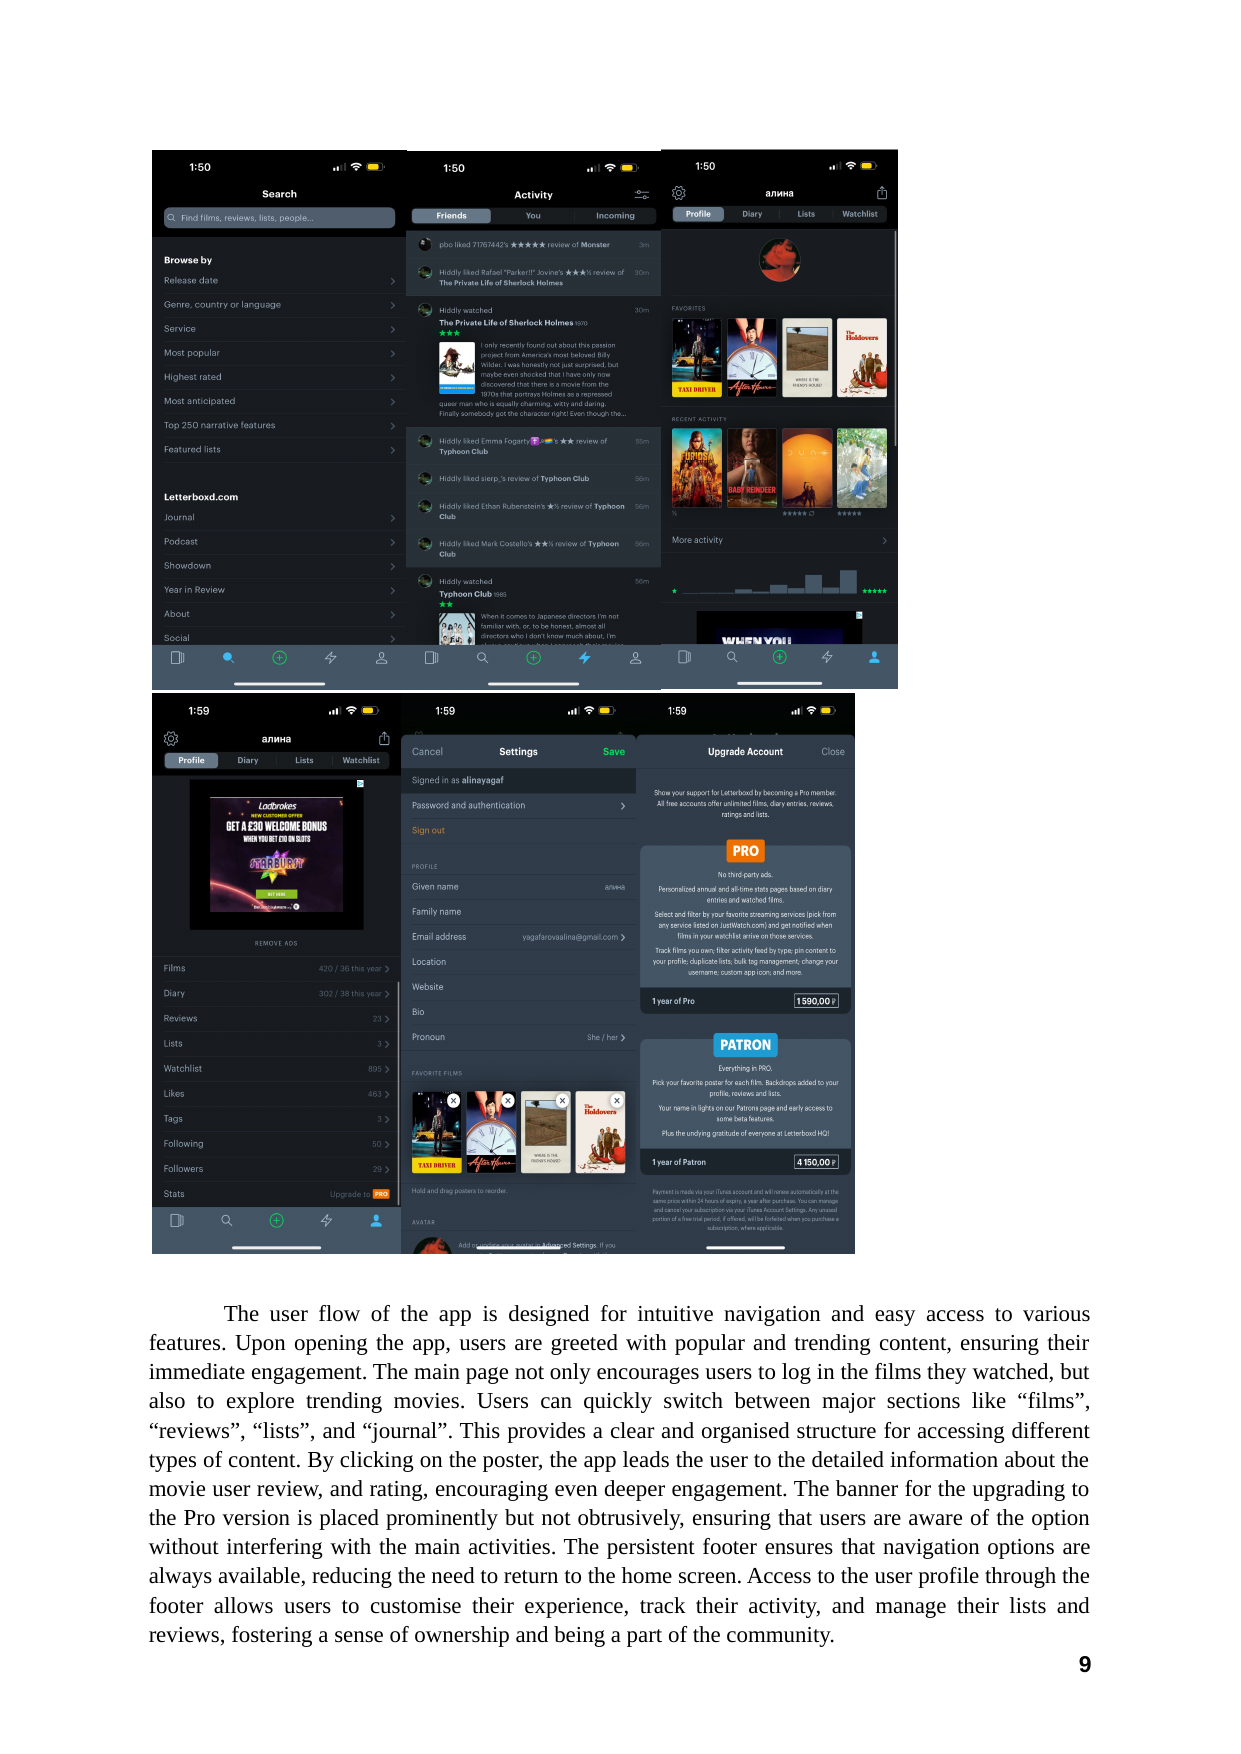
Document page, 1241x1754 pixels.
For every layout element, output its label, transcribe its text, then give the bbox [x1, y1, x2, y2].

text The user flow of the app is designed for intuitive navigation and easy access to various features. Upon opening the app, users are greeted with popular and trending content, ensuring their immediate engagement. The main page not only encourages users to log in the films they watched, but also to explore trending movies. Users can quickly switch between major sections like “films”, “reviews”, “lists”, and “journal”. This provides a clear and organised structure for accessing different types of content. By clicking on the poster, the app leads the user to the detailed information about the movie user review, and rating, encouraging even deeper engagement. The banner for the upgrading to the Pro version is placed prominently but not obtrusively, ensuring that users are aware of the option without interfering with the main activities. The persistent footer ensures that navigation options are always available, reducing the need to return to the home screen. Access to the user profile through the footer allows users to customise their experience, track their activity, and manage their lists and reviews, fostering a sense of ownership and being a part of the community. [148, 1300, 1092, 1647]
picture [152, 149, 898, 690]
picture [152, 693, 855, 1254]
